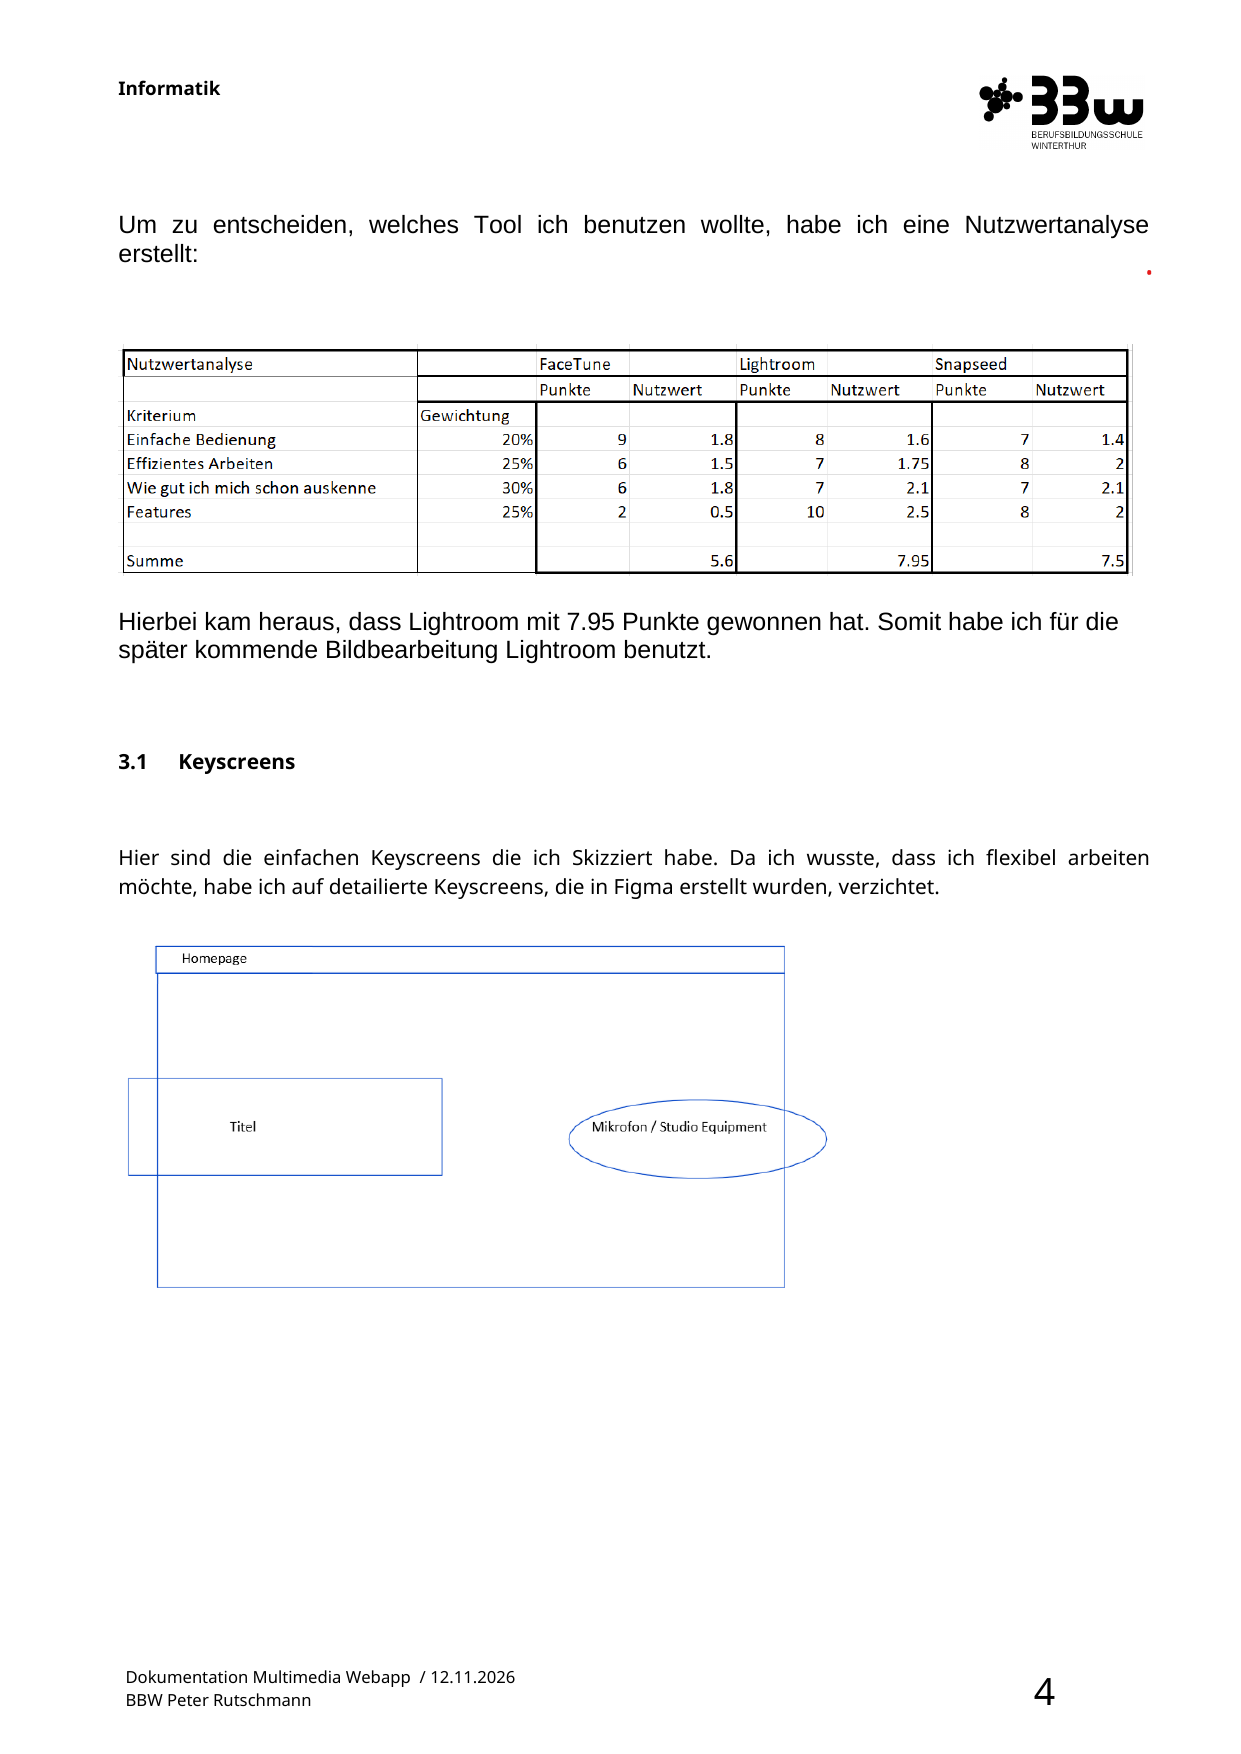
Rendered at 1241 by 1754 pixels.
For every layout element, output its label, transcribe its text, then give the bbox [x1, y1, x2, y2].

text Hier sind die einfachen Keyscreens die ich Skizziert habe. Da ich wusste, dass ich flexibel arbeiten möchte, habe ich auf detailierte Keyscreens, die in Figma erstellt wurden, verzichtet. [118, 843, 1152, 900]
subtitle Keyscreens [118, 747, 1152, 775]
picture [118, 270, 1152, 576]
picture [978, 75, 1145, 150]
text Hierbei kam heraus, dass Lightroom mit 7.95 Punkte gewonnen hat. Somit habe ich für die später kommende Bildbearbeitung Lightroom benutzt. [118, 607, 1152, 664]
text Um zu entscheiden, welches Tool ich benutzen wollte, habe ich eine Nutzwertanalyse erstellt: [118, 210, 1152, 267]
picture [118, 933, 836, 1298]
